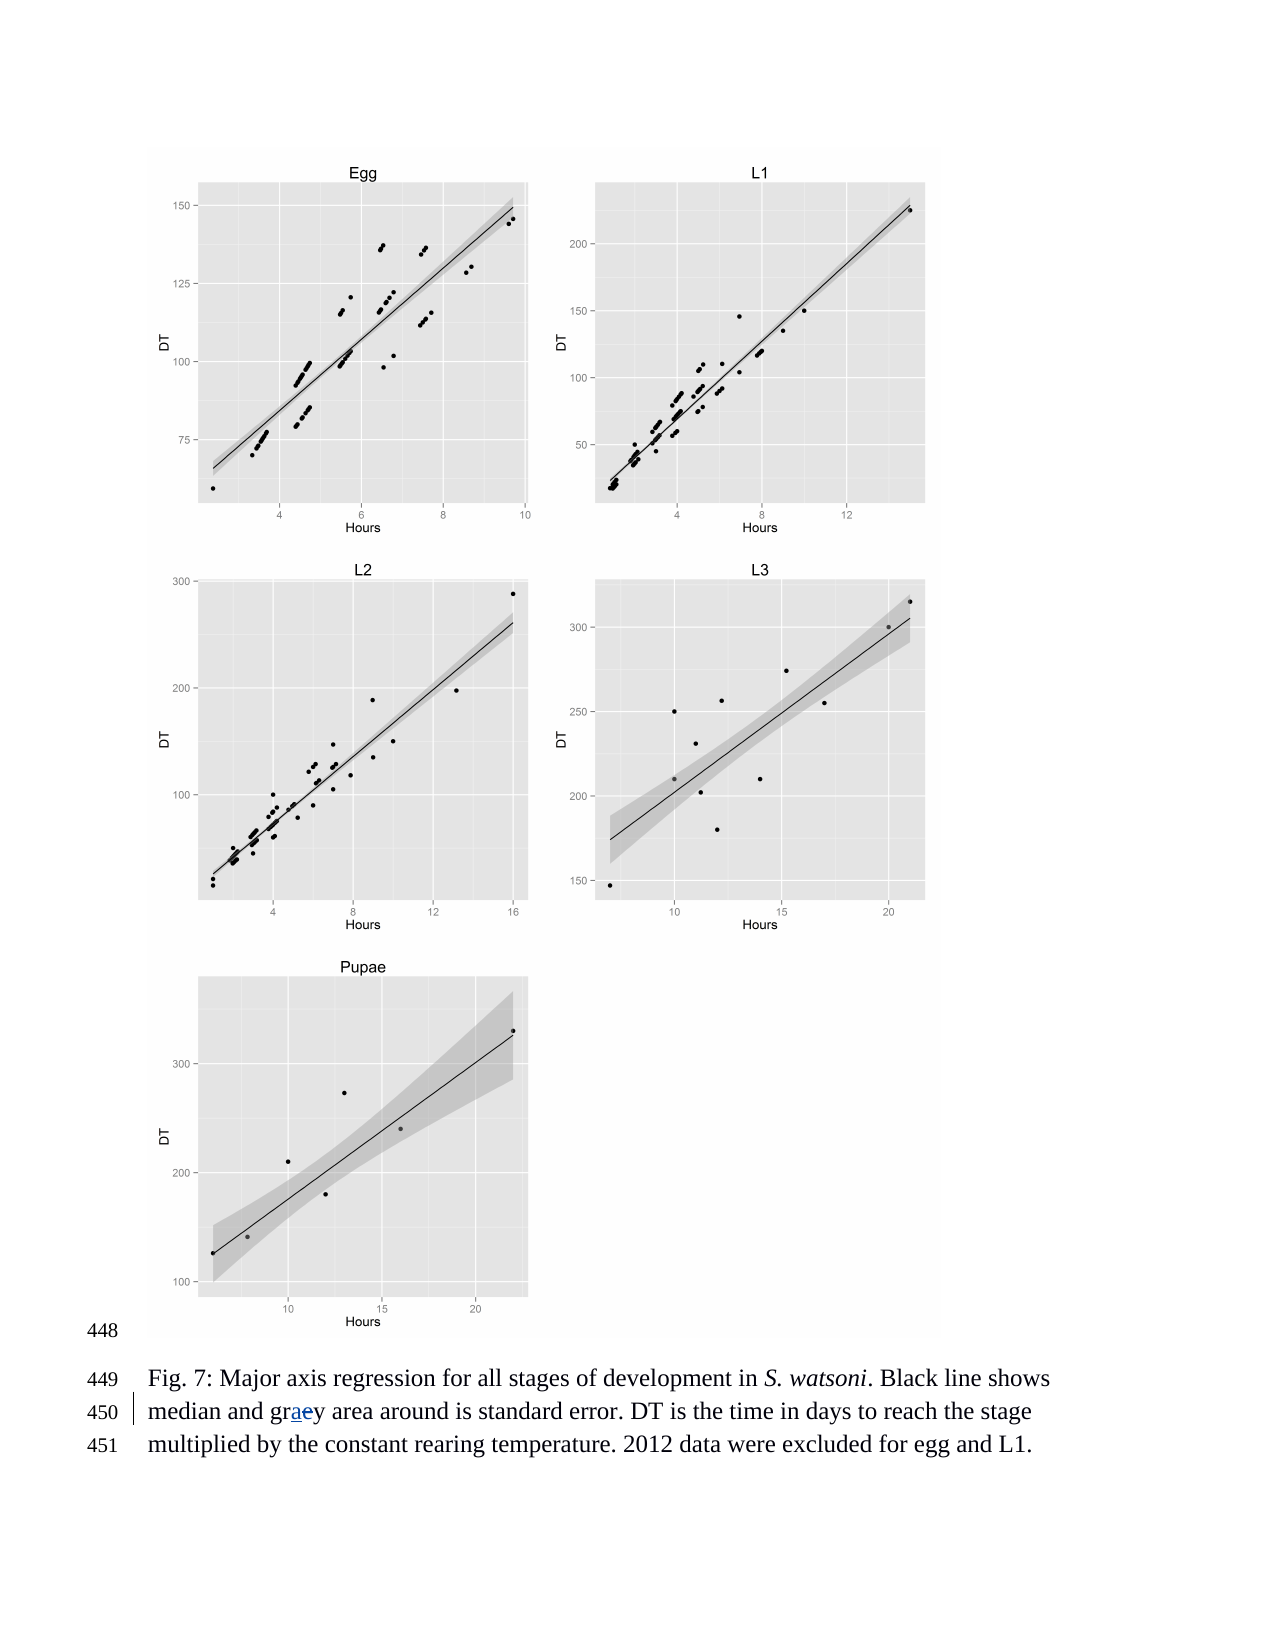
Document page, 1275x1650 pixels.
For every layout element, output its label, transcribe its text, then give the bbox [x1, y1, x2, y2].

text Fig. 7: Major axis regression for all stages of development in S. watsoni. Black line shows median and gry area around is standard error. DT is the time in days to reach the stage multiplied by the constant rearing temperature. 2012 data were excluded for egg and L1. [148, 1363, 1127, 1458]
